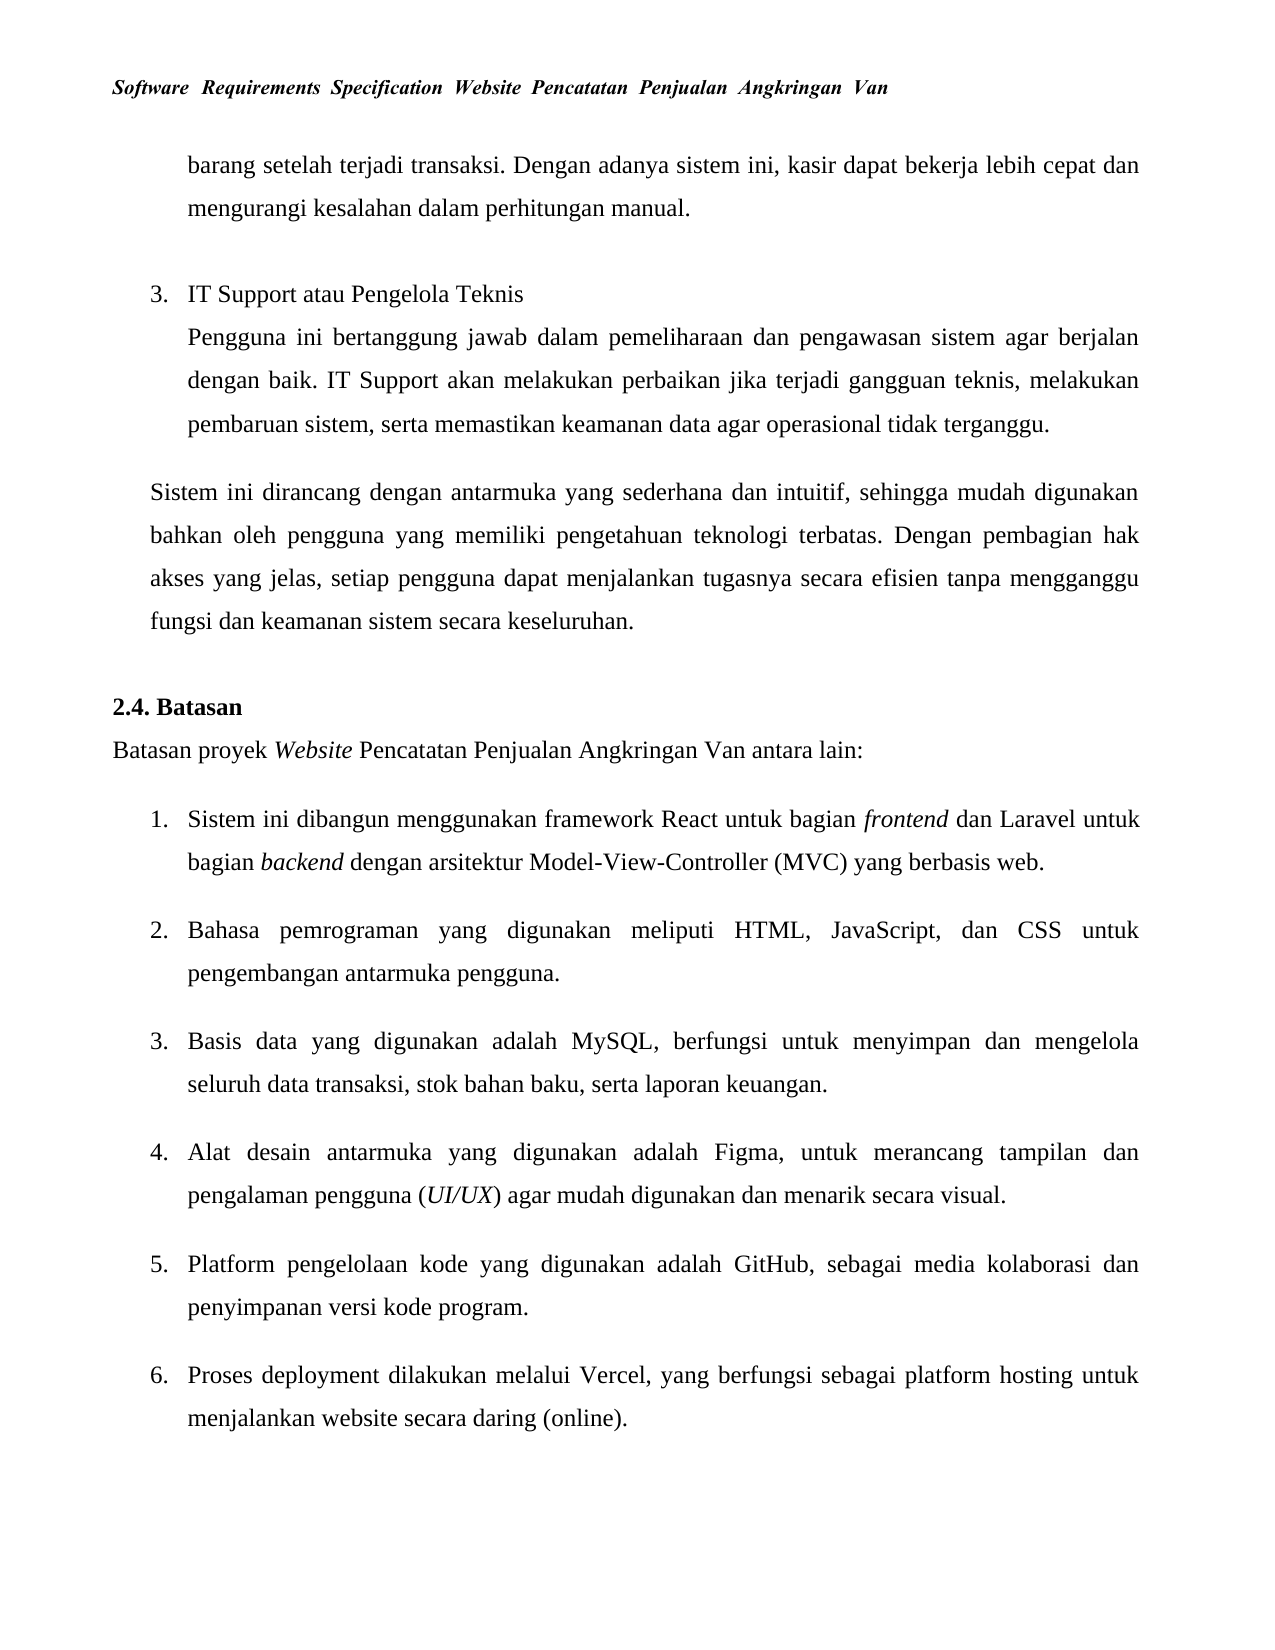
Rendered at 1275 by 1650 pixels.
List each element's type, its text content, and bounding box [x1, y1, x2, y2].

list Sistem ini dibangun menggunakan framework React untuk bagian frontend dan Laravel untuk bagian backend dengan arsitektur Model-View-Controller (MVC) yang berbasis web. [150, 804, 1140, 876]
list Basis data yang digunakan adalah MySQL, berfungsi untuk menyimpan dan mengelola seluruh data transaksi, stok bahan baku, serta laporan keuangan. [150, 1026, 1140, 1098]
text Batasan proyek Website Pencatatan Penjualan Angkringan Van antara lain: [112, 736, 1140, 764]
list Alat desain antarmuka yang digunakan adalah Figma, untuk merancang tampilan dan pengalaman pengguna (UI/UX) agar mudah digunakan dan menarik secara visual. [150, 1137, 1140, 1209]
text Sistem ini dirancang dengan antarmuka yang sederhana dan intuitif, sehingga mudah digunakan bahkan oleh pengguna yang memiliki pengetahuan teknologi terbatas. Dengan pembagian hak akses yang jelas, setiap pengguna dapat menjalankan tugasnya secara efisien tanpa mengganggu fungsi dan keamanan sistem secara keseluruhan. [150, 477, 1140, 635]
list Proses deployment dilakukan melalui Vercel, yang berfungsi sebagai platform hosting untuk menjalankan website secara daring (online). [150, 1360, 1140, 1432]
list IT Support atau Pengelola Teknis Pengguna ini bertanggung jawab dalam pemeliharaan dan pengawasan sistem agar berjalan dengan baik. IT Support akan melakukan perbaikan jika terjadi gangguan teknis, melakukan pembaruan sistem, serta memastikan keamanan data agar operasional tidak terganggu. [150, 279, 1140, 437]
list Bahasa pemrograman yang digunakan meliputi HTML, JavaScript, dan CSS untuk pengembangan antarmuka pengguna. [150, 915, 1140, 987]
list Platform pengelolaan kode yang digunakan adalah GitHub, sebagai media kolaborasi dan penyimpanan versi kode program. [150, 1249, 1140, 1321]
text 2.4. Batasan [112, 692, 1140, 721]
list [150, 150, 1140, 265]
